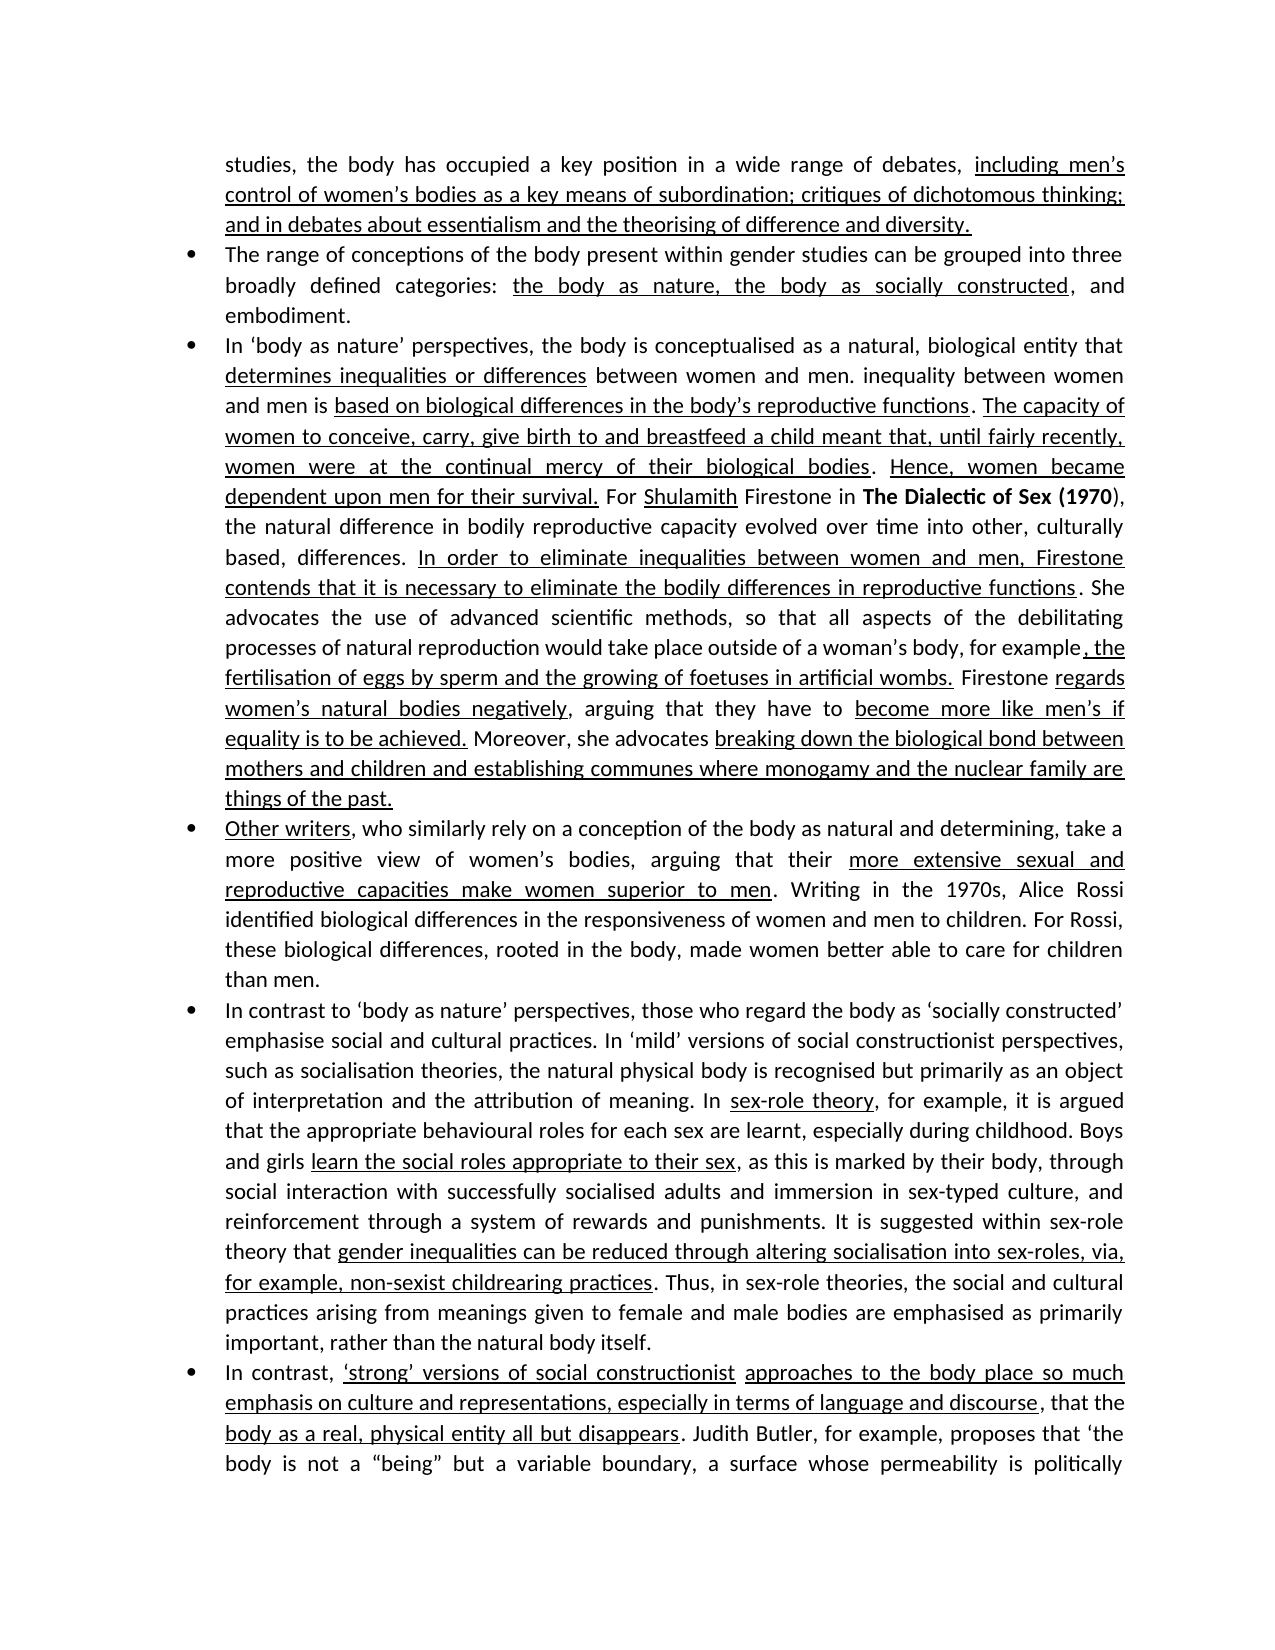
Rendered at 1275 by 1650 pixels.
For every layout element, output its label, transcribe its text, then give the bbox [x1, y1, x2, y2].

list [187, 150, 1125, 238]
list The range of conceptions of the body present within gender studies can be grouped into three broadly defined categories: the body as nature, the body as socially constructed, and embodiment. [187, 241, 1125, 329]
list In contrast to ‘body as nature’ perspectives, those who regard the body as ‘socially constructed’ emphasise social and cultural practices. In ‘mild’ versions of social constructionist perspectives, such as socialisation theories, the natural physical body is recognised but primarily as an object of interpretation and the attribution of meaning. In sex-role theory, for example, it is argued that the appropriate behavioural roles for each sex are learnt, especially during childhood. Boys and girls learn the social roles appropriate to their sex, as this is marked by their body, through social interaction with successfully socialised adults and immersion in sex-typed culture, and reinforcement through a system of rewards and punishments. It is suggested within sex-role theory that gender inequalities can be reduced through altering socialisation into sex-roles, via, for example, non-sexist childrearing practices. Thus, in sex-role theories, the social and cultural practices arising from meanings given to female and male bodies are emphasised as primarily important, rather than the natural body itself. [187, 996, 1125, 1356]
list Other writers, who similarly rely on a conception of the body as natural and determining, take a more positive view of women’s bodies, arguing that their more extensive sexual and reproductive capacities make women superior to men. Writing in the 1970s, Alice Rossi identified biological differences in the responsiveness of women and men to children. For Rossi, these biological differences, rooted in the body, made women better able to care for children than men. [187, 814, 1125, 994]
list In ‘body as nature’ perspectives, the body is conceptualised as a natural, biological entity that determines inequalities or differences between women and men. inequality between women and men is based on biological differences in the body’s reproductive functions. The capacity of women to conceive, carry, give birth to and breastfeed a child meant that, until fairly recently, women were at the continual mercy of their biological bodies. Hence, women became dependent upon men for their survival. For Shulamith Firestone in The Dialectic of Sex (1970), the natural difference in bodily reproductive capacity evolved over time into other, culturally based, differences. In order to eliminate inequalities between women and men, Firestone contends that it is necessary to eliminate the bodily differences in reproductive functions. She advocates the use of advanced scientific methods, so that all aspects of the debilitating processes of natural reproduction would take place outside of a woman’s body, for example, the fertilisation of eggs by sperm and the growing of foetuses in artificial wombs. Firestone regards women’s natural bodies negatively, arguing that they have to become more like men’s if equality is to be achieved. Moreover, she advocates breaking down the biological bond between mothers and children and establishing communes where monogamy and the nuclear family are things of the past. [187, 331, 1125, 812]
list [187, 1358, 1125, 1477]
